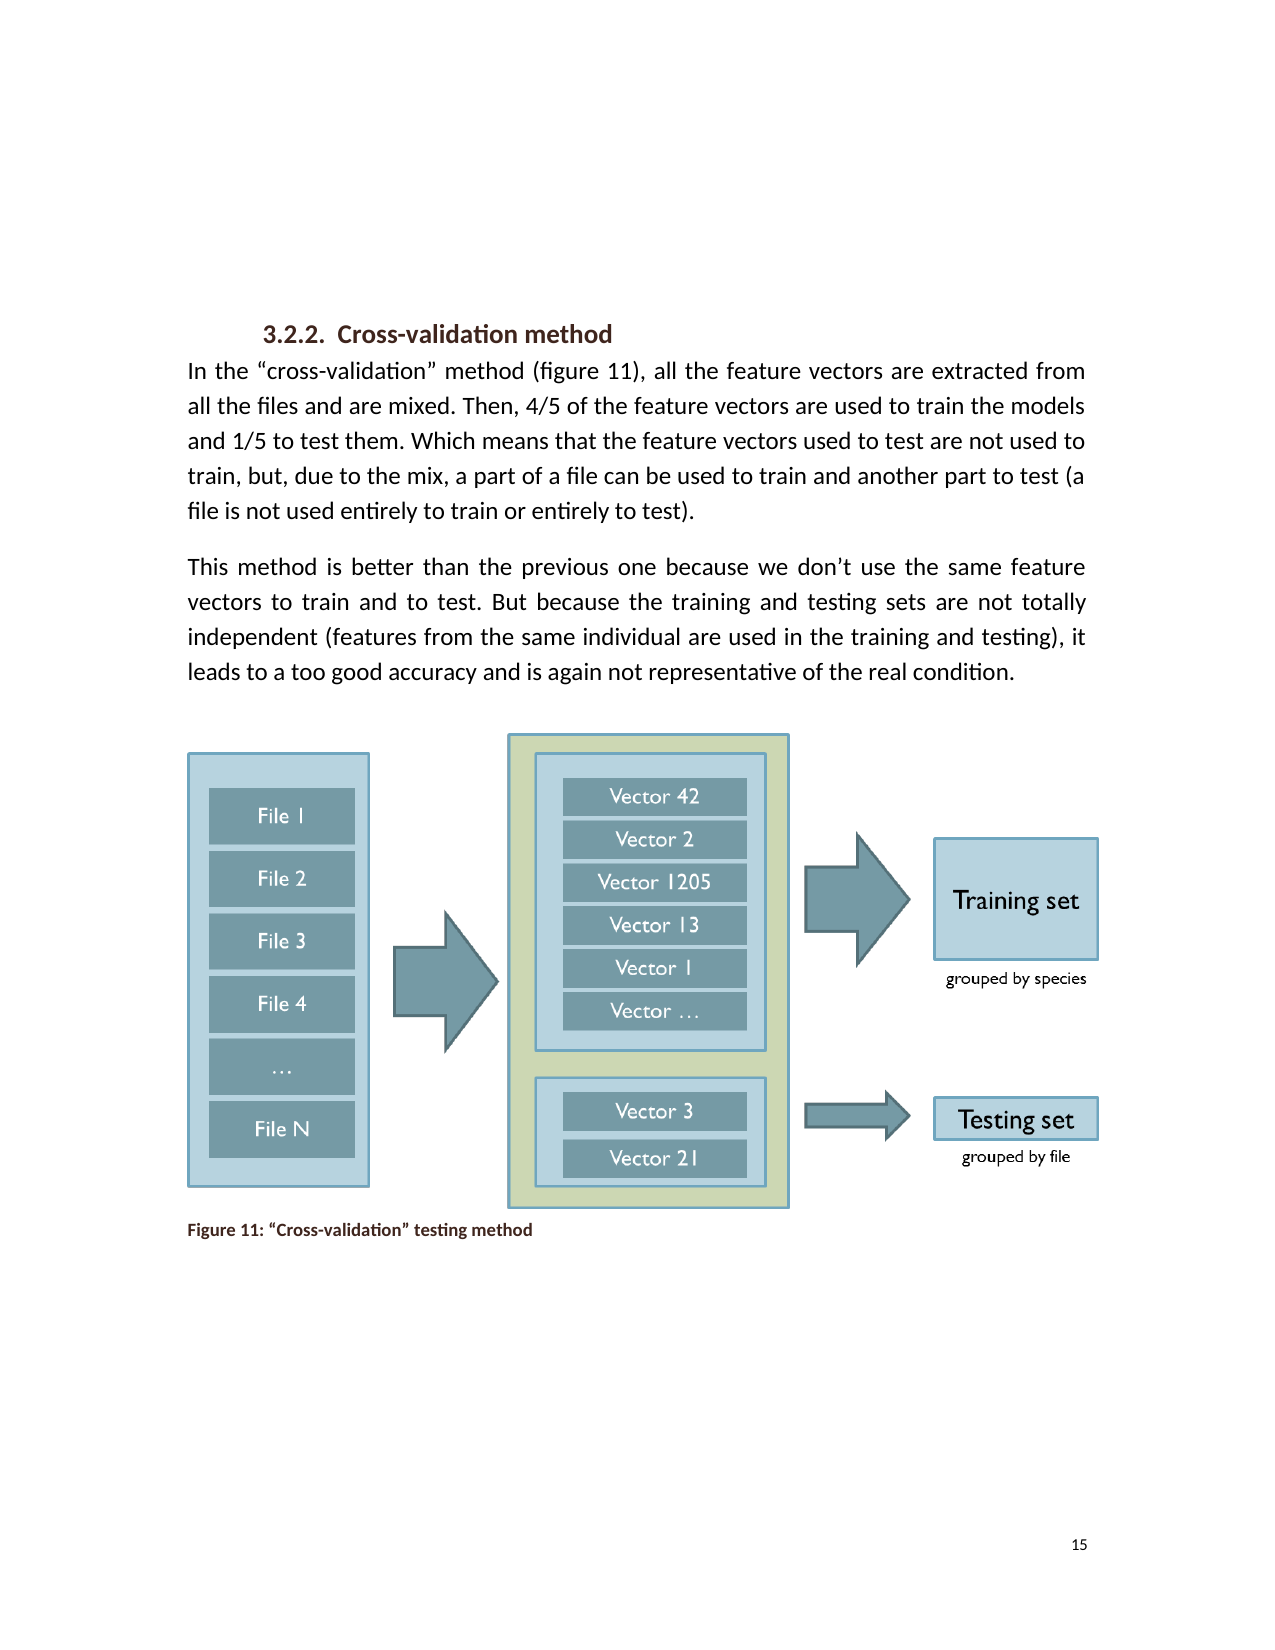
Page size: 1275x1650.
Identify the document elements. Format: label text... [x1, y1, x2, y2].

text This method is better than the previous one because we don’t use the same feature vectors to train and to test. But because the training and testing sets are not totally independent (features from the same individual are used in the training and testing), it leads to a too good accuracy and is again not representative of the real condition. [187, 551, 1087, 687]
subtitle Cross-validation method [262, 317, 1087, 351]
text In the “cross-validation” method (figure 11), all the feature vectors are extracted from all the files and are mixed. Then, 4/5 of the feature vectors are used to train the models and 1/5 to test them. Which means that the feature vectors used to test are not used to train, but, due to the mix, a part of a file can be used to train and another part to test (a file is not used entirely to train or entirely to test). [187, 355, 1087, 526]
picture [187, 733, 1099, 1209]
